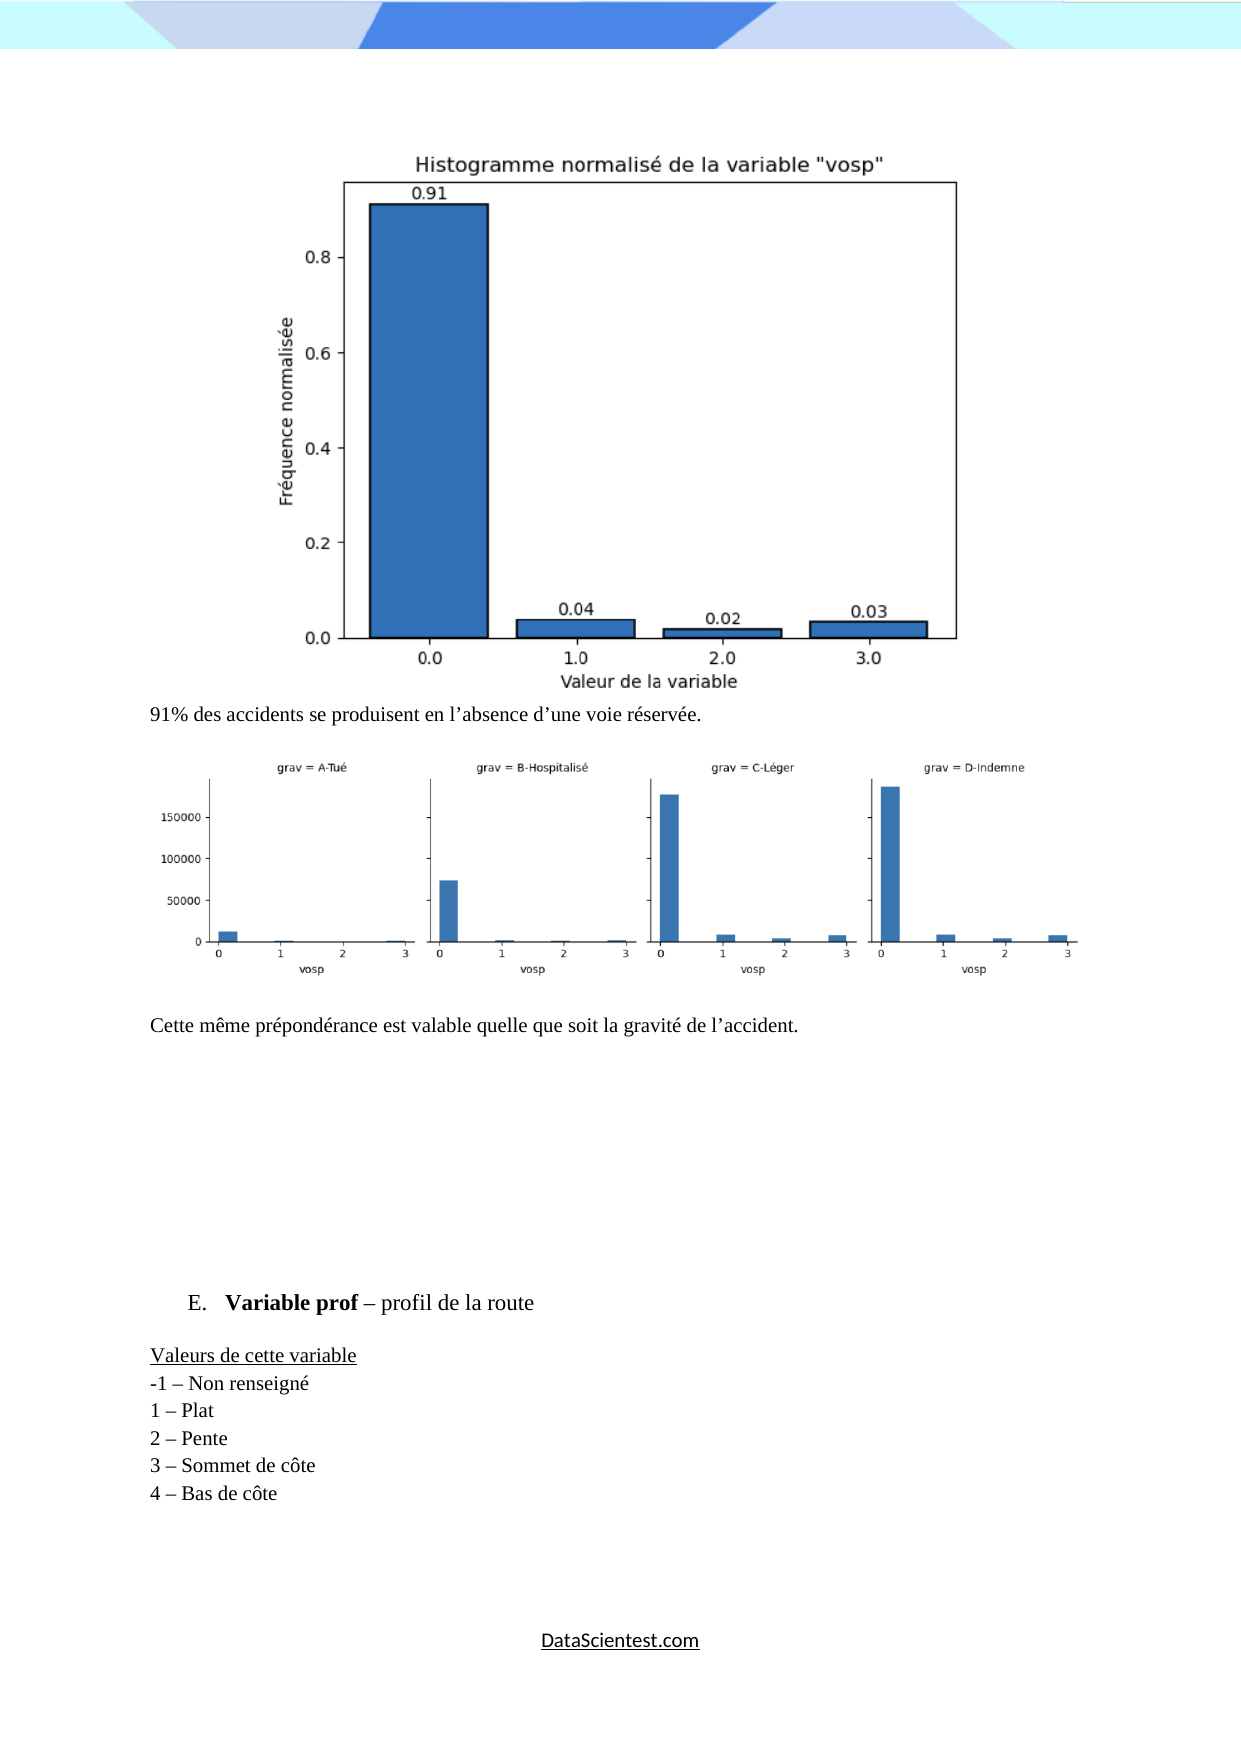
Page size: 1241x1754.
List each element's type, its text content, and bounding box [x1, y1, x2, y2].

text -1 – Non renseigné [150, 1371, 1090, 1395]
picture [150, 756, 1091, 982]
text Cette même prépondérance est valable quelle que soit la gravité de l’accident. [150, 1013, 1090, 1037]
text Valeurs de cette variable [150, 1343, 1090, 1367]
picture [0, 2, 1241, 49]
picture [268, 150, 972, 698]
text 91% des accidents se produisent en l’absence d’une voie réservée. [150, 702, 1090, 726]
text 4 – Bas de côte [150, 1481, 1090, 1505]
list Variable prof – profil de la route [187, 1289, 1090, 1315]
text 3 – Sommet de côte [150, 1453, 1090, 1477]
text 1 – Plat [150, 1398, 1090, 1422]
text 2 – Pente [150, 1426, 1090, 1450]
